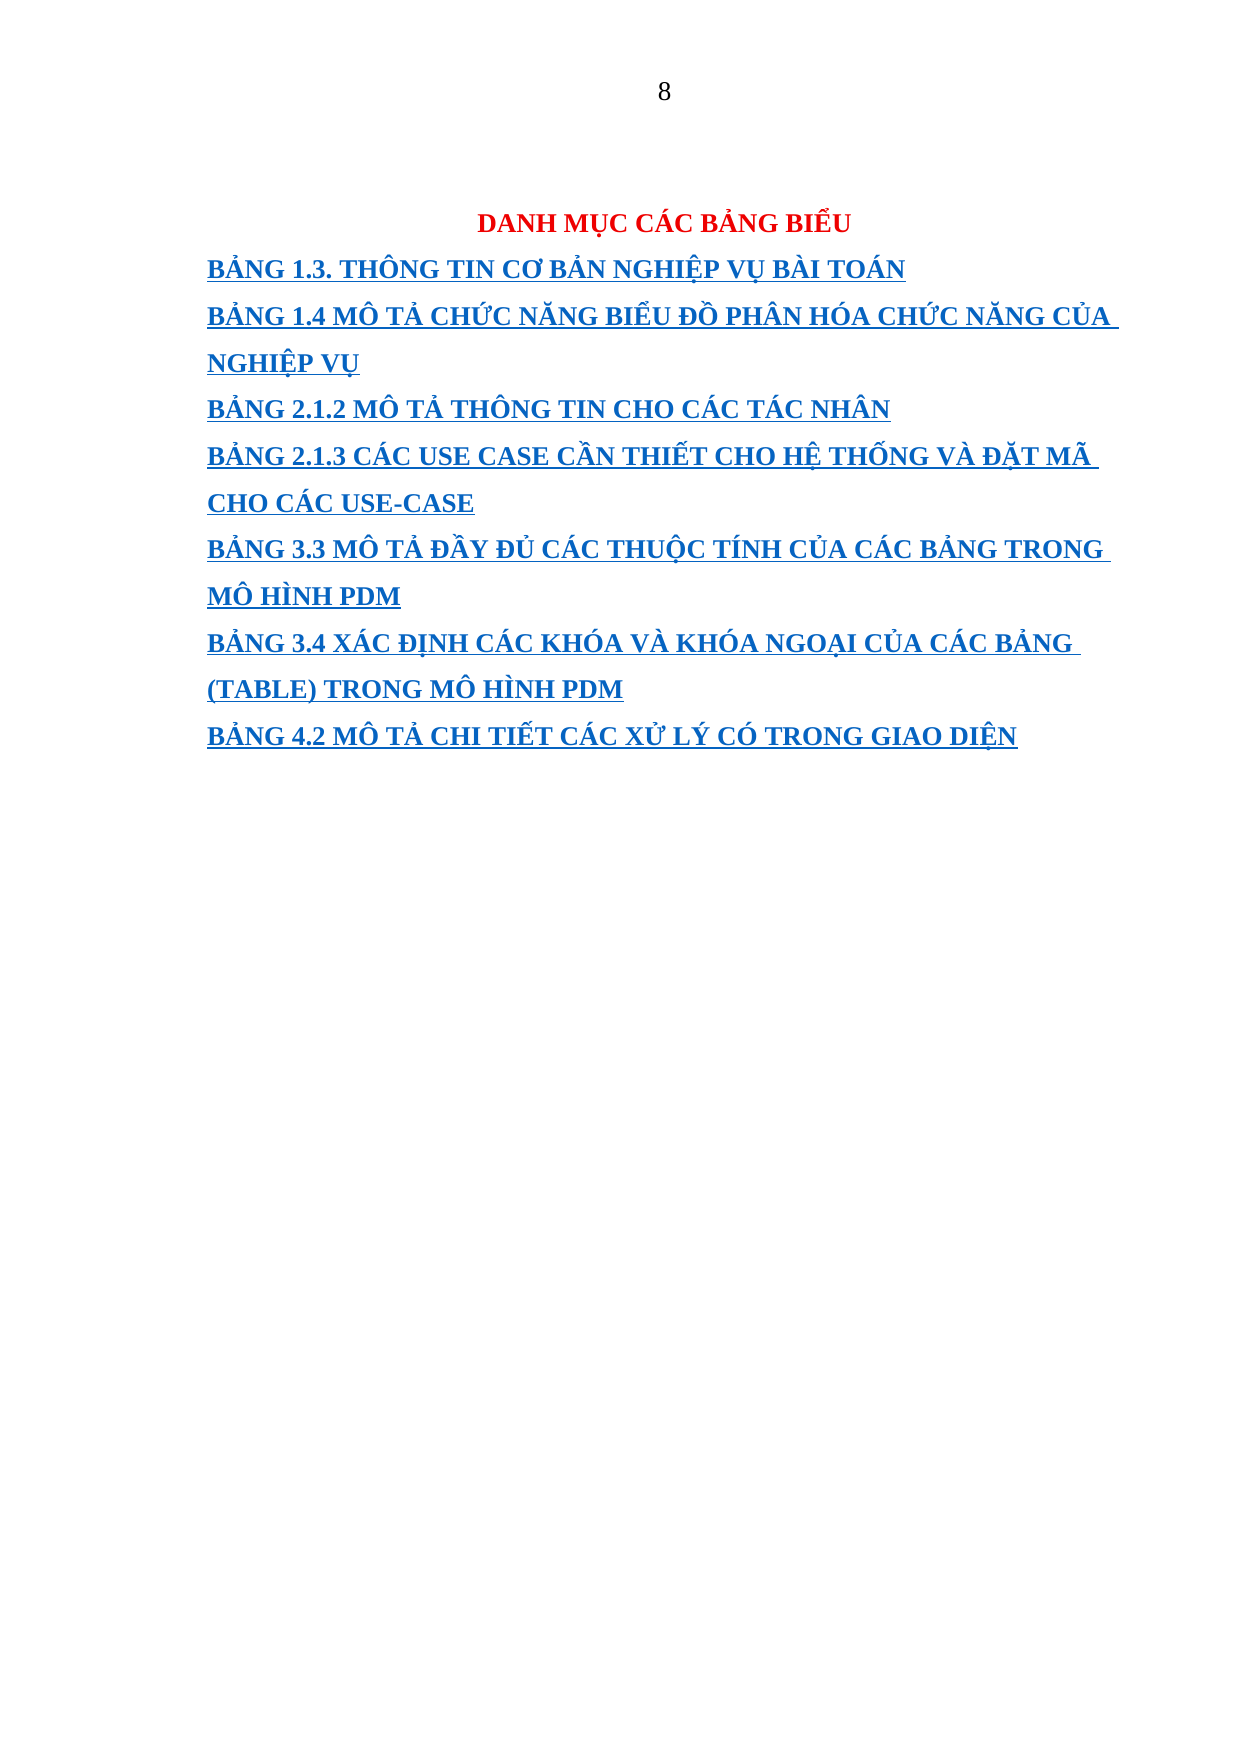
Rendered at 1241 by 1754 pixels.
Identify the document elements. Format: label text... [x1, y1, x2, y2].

text BẢNG 1.4 MÔ TẢ CHỨC NĂNG BIỂU ĐỒ PHÂN HÓA CHỨC NĂNG CỦA NGHIỆP VỤ [207, 300, 1122, 378]
text BẢNG 3.3 MÔ TẢ ĐẦY ĐỦ CÁC THUỘC TÍNH CỦA CÁC BẢNG TRONG MÔ HÌNH PDM [207, 533, 1122, 611]
text BẢNG 3.4 XÁC ĐỊNH CÁC KHÓA VÀ KHÓA NGOẠI CỦA CÁC BẢNG (TABLE) TRONG MÔ HÌNH PDM [207, 627, 1122, 704]
text BẢNG 1.3. THÔNG TIN CƠ BẢN NGHIỆP VỤ BÀI TOÁN [207, 253, 1122, 284]
text BẢNG 2.1.2 MÔ TẢ THÔNG TIN CHO CÁC TÁC NHÂN [207, 393, 1122, 424]
subtitle DANH MỤC CÁC BẢNG BIỂU [207, 207, 1122, 238]
text BẢNG 2.1.3 CÁC USE CASE CẦN THIẾT CHO HỆ THỐNG VÀ ĐẶT MÃ CHO CÁC USE-CASE [207, 440, 1122, 518]
text BẢNG 4.2 MÔ TẢ CHI TIẾT CÁC XỬ LÝ CÓ TRONG GIAO DIỆN [207, 720, 1122, 751]
